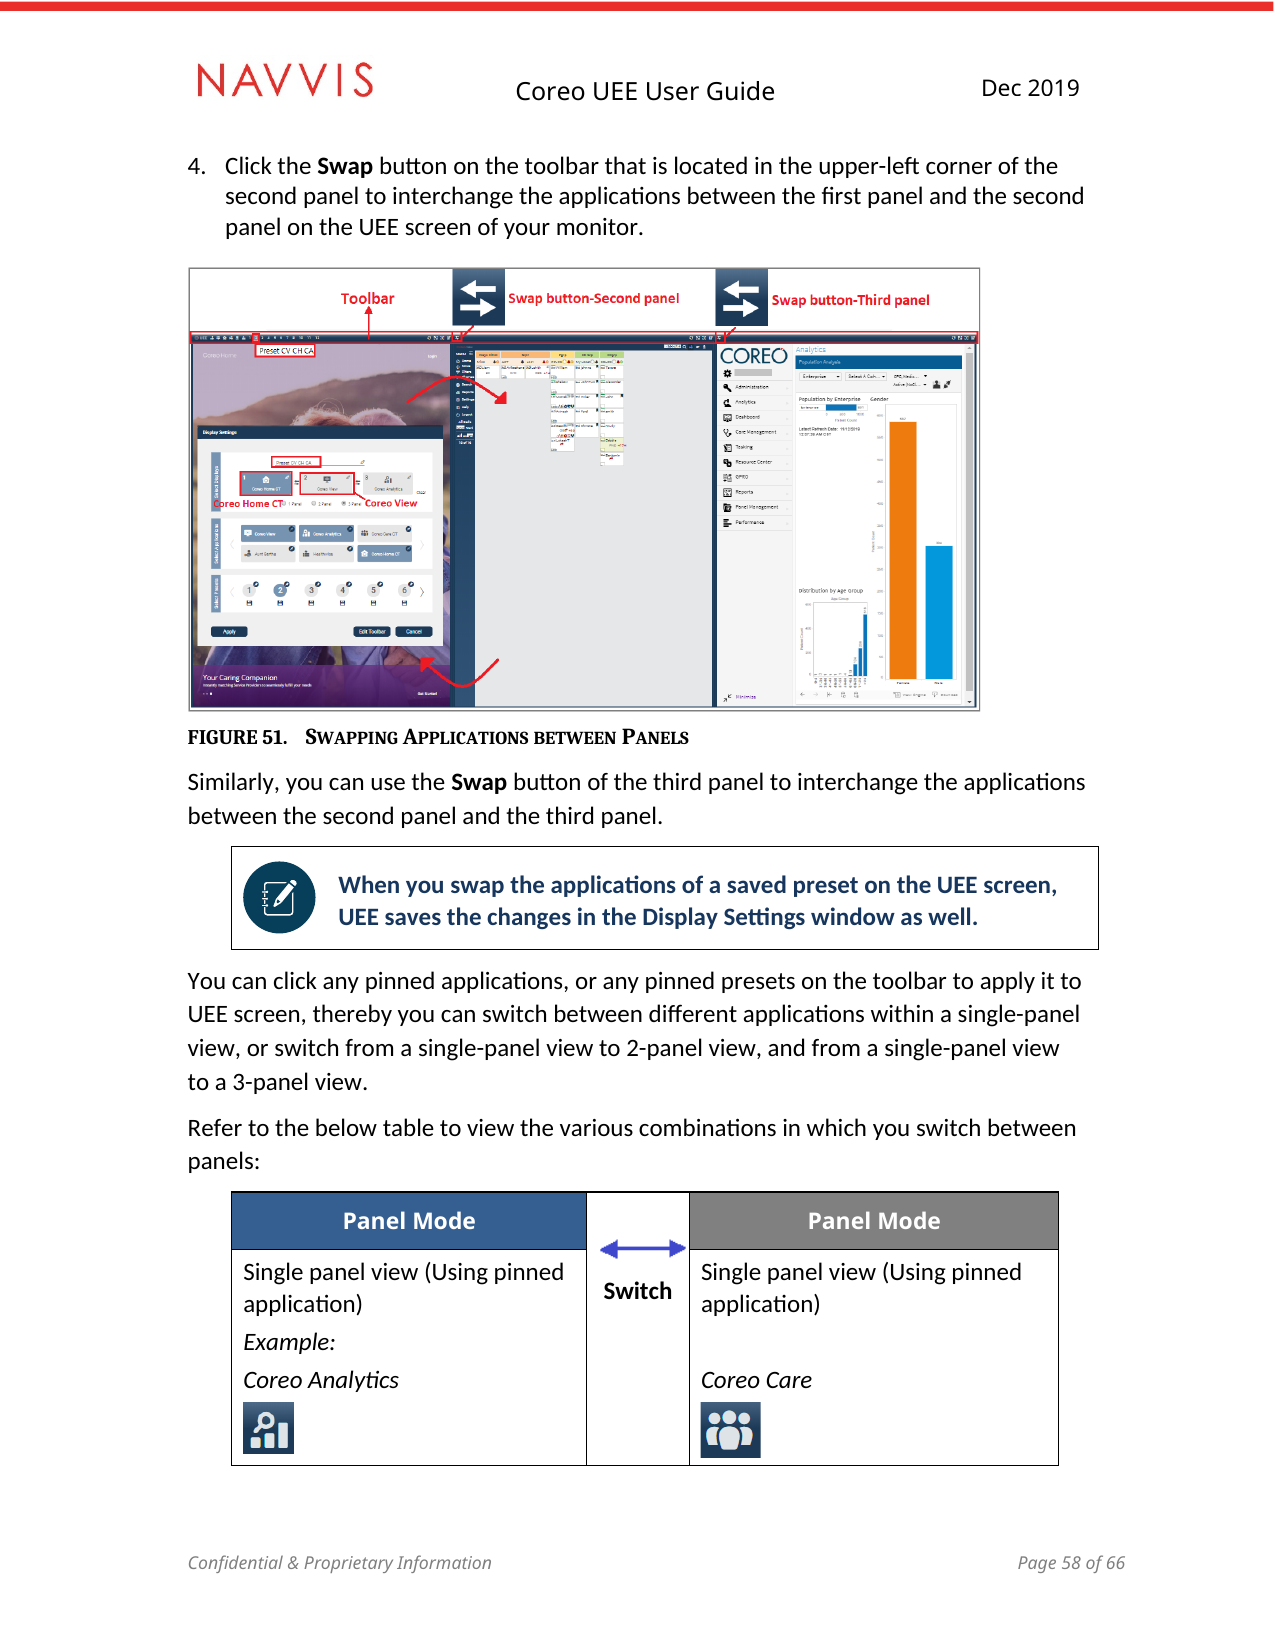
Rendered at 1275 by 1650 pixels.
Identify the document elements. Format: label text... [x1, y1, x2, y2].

text Similarly, you can use the Swap button of the third panel to interchange the applications between the second panel and the third panel. [187, 767, 1087, 831]
table_header Switch [587, 1193, 689, 1465]
text You can click any pinned applications, or any pinned presets on the toolbar to apply it to UEE screen, thereby you can switch between different applications within a single-panel view, or switch from a single-panel view to 2-panel view, and from a single-panel view to a 3-panel view. [187, 965, 1087, 1096]
table_cell Single panel view (Using pinned application) Example: Coreo Analytics [232, 1250, 586, 1465]
picture [243, 1402, 294, 1454]
text Swapping Applications between Panels [187, 724, 1087, 750]
picture [700, 1402, 761, 1458]
table_header Panel Mode [232, 1193, 586, 1249]
table_cell Single panel view (Using pinned application) Coreo Care [690, 1250, 1058, 1465]
table_header When you swap the applications of a saved preset on the UEE screen, UEE saves the changes in the Display Settings window as well. [327, 847, 1098, 949]
picture [187, 266, 981, 712]
list Click the Swap button on the toolbar that is located in the upper-left corner of the second panel to interchange the applications between the first panel and the second panel on the UEE screen of your monitor. [187, 150, 1087, 242]
picture [597, 1236, 688, 1261]
text Refer to the below table to view the various combinations in which you switch between panels: [187, 1112, 1087, 1176]
picture [187, 55, 383, 104]
table_header Panel Mode [690, 1193, 1058, 1249]
table_header [232, 847, 327, 949]
